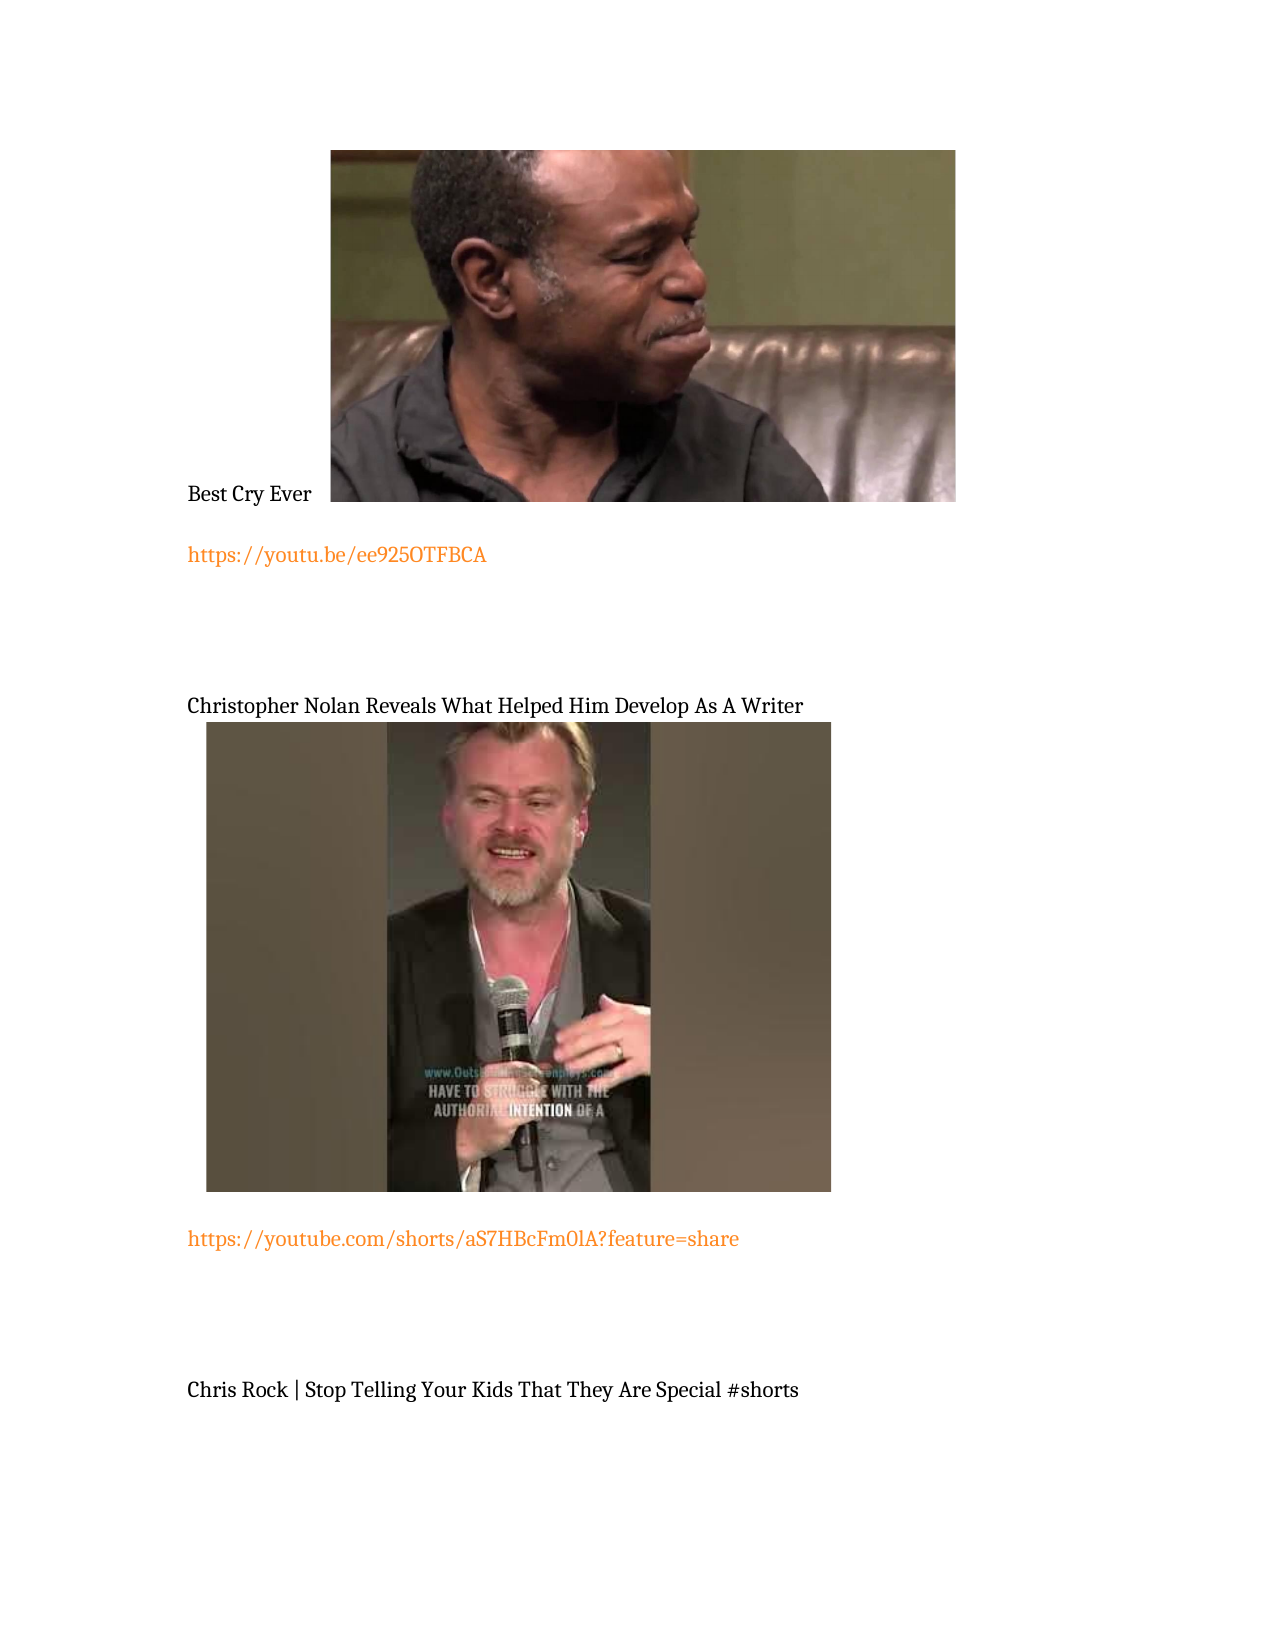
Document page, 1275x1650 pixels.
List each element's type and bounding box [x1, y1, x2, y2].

picture [330, 150, 956, 502]
text [187, 150, 1087, 1403]
picture [206, 722, 832, 1192]
